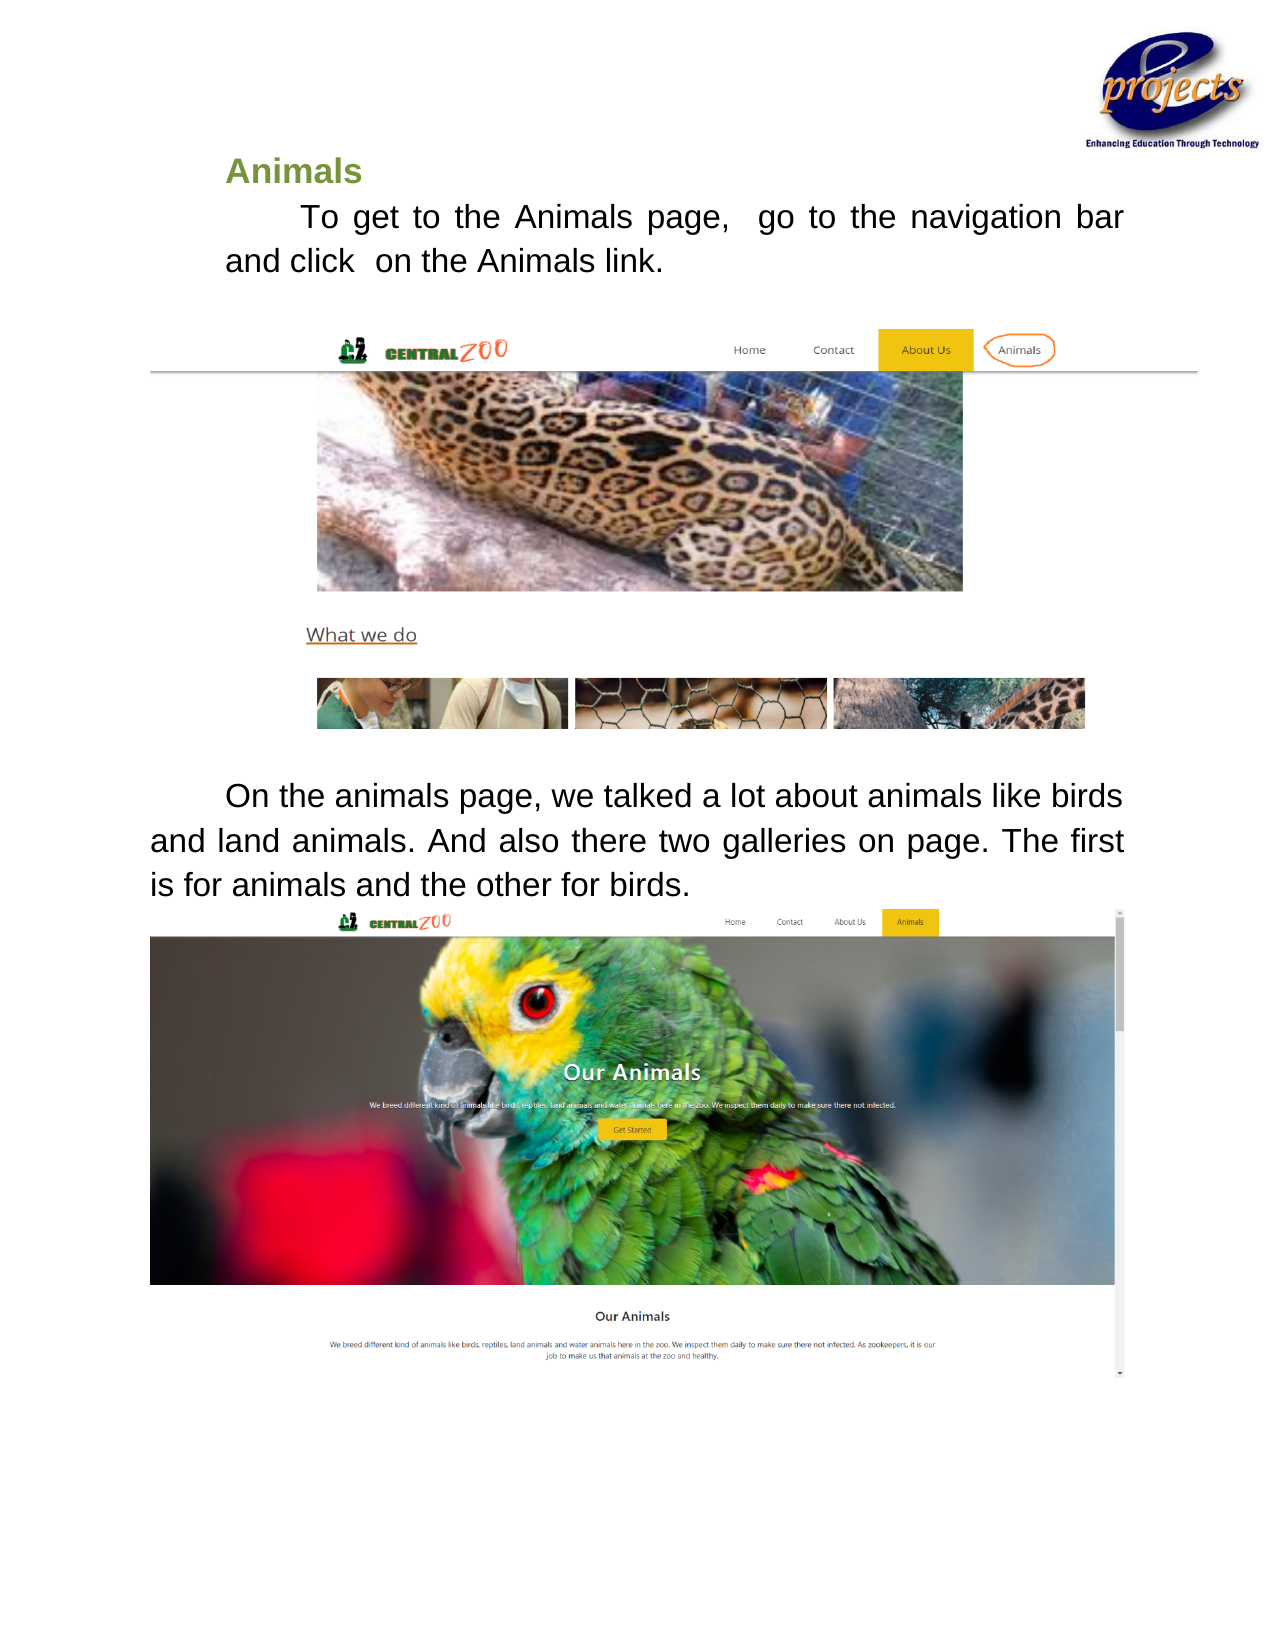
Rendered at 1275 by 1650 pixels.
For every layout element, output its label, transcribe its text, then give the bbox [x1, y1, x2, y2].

text Animals [150, 150, 1125, 191]
picture [1084, 27, 1259, 148]
picture [150, 329, 1198, 729]
text To get to the Animals page, go to the navigation bar and click on the Animals link. [225, 197, 1125, 279]
text On the animals page, we talked a lot about animals like birds and land animals. And also there two galleries on page. The first is for animals and the other for birds. [150, 777, 1125, 903]
picture [150, 909, 1125, 1378]
